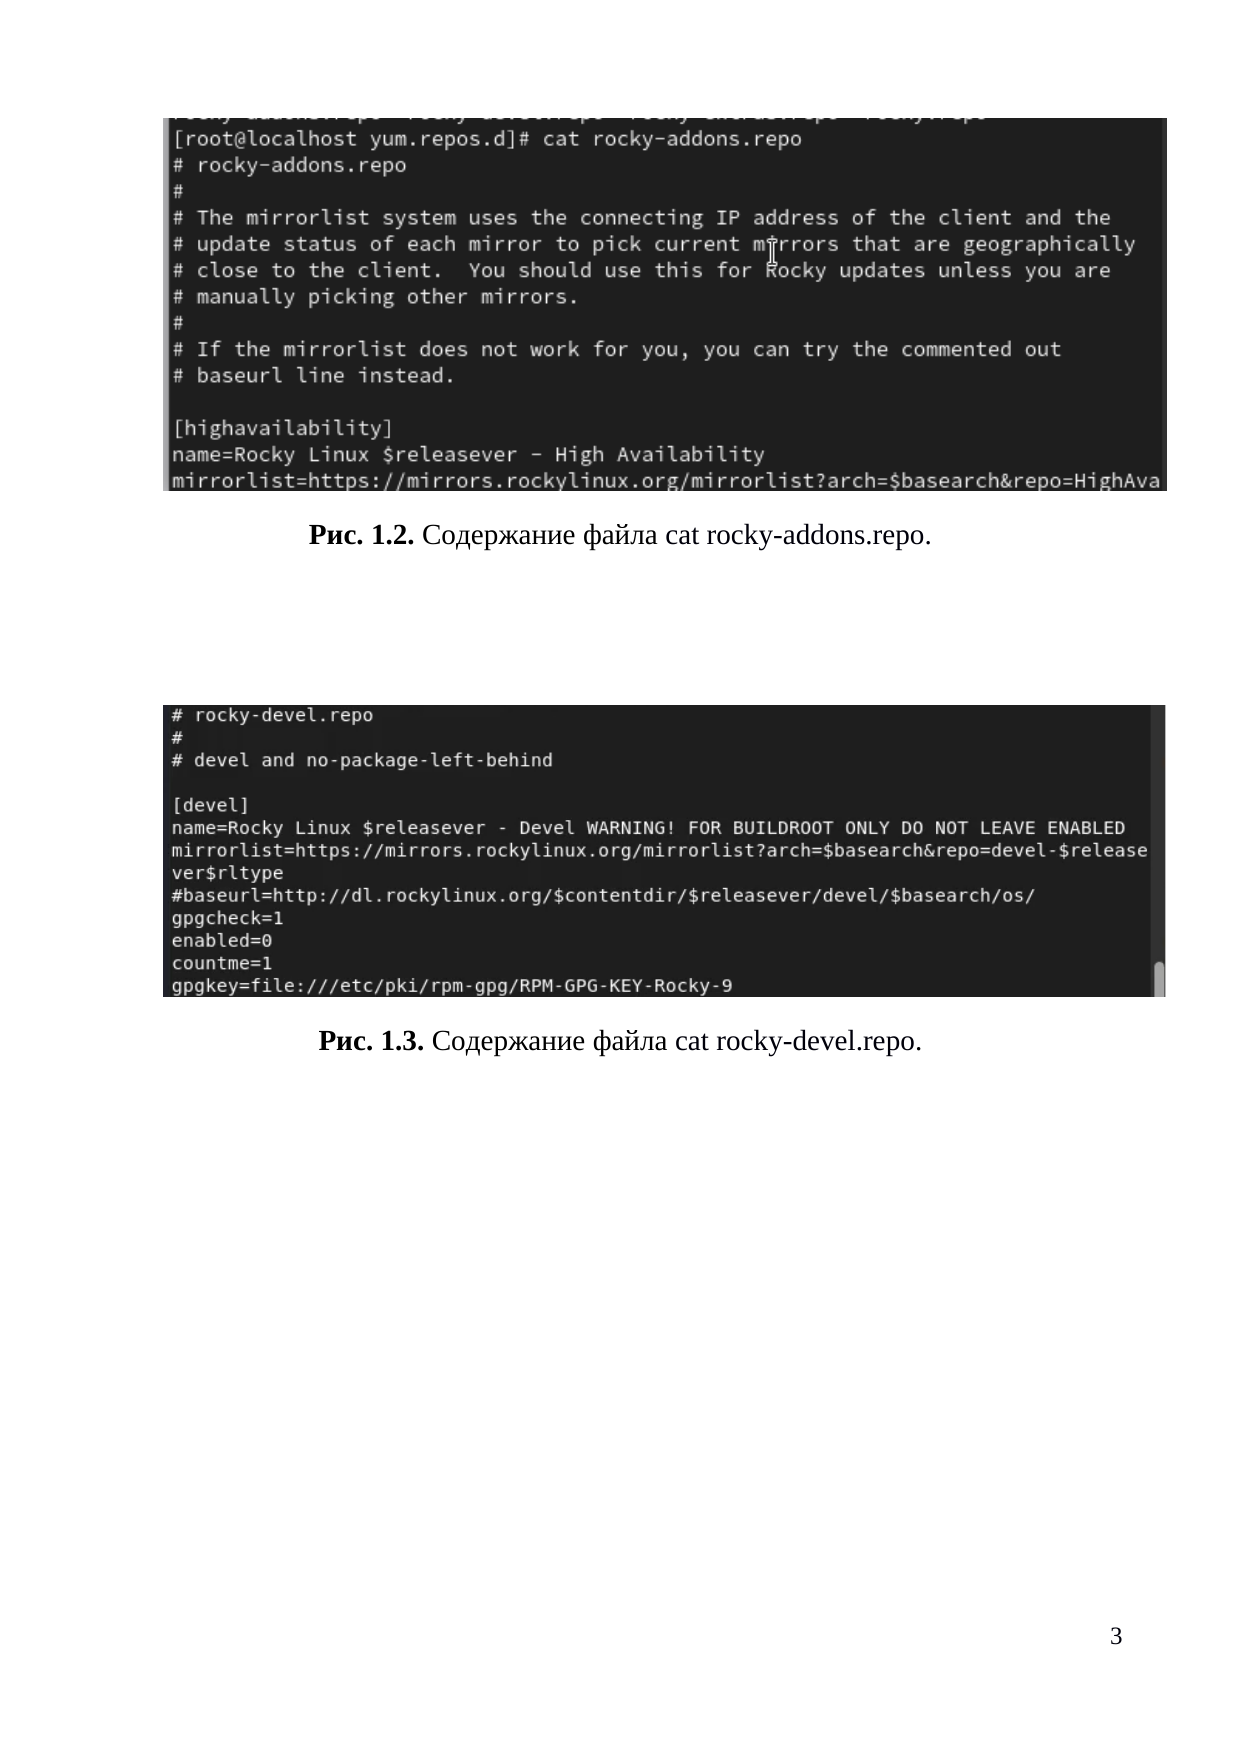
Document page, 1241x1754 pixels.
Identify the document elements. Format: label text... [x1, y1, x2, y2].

picture [163, 118, 1167, 491]
picture [163, 705, 1166, 997]
text Рис. 1.3. Содержание файла cat rocky-devel.repo. [118, 1023, 1122, 1057]
text Рис. 1.2. Содержание файла cat rocky-addons.repo. [118, 517, 1122, 551]
